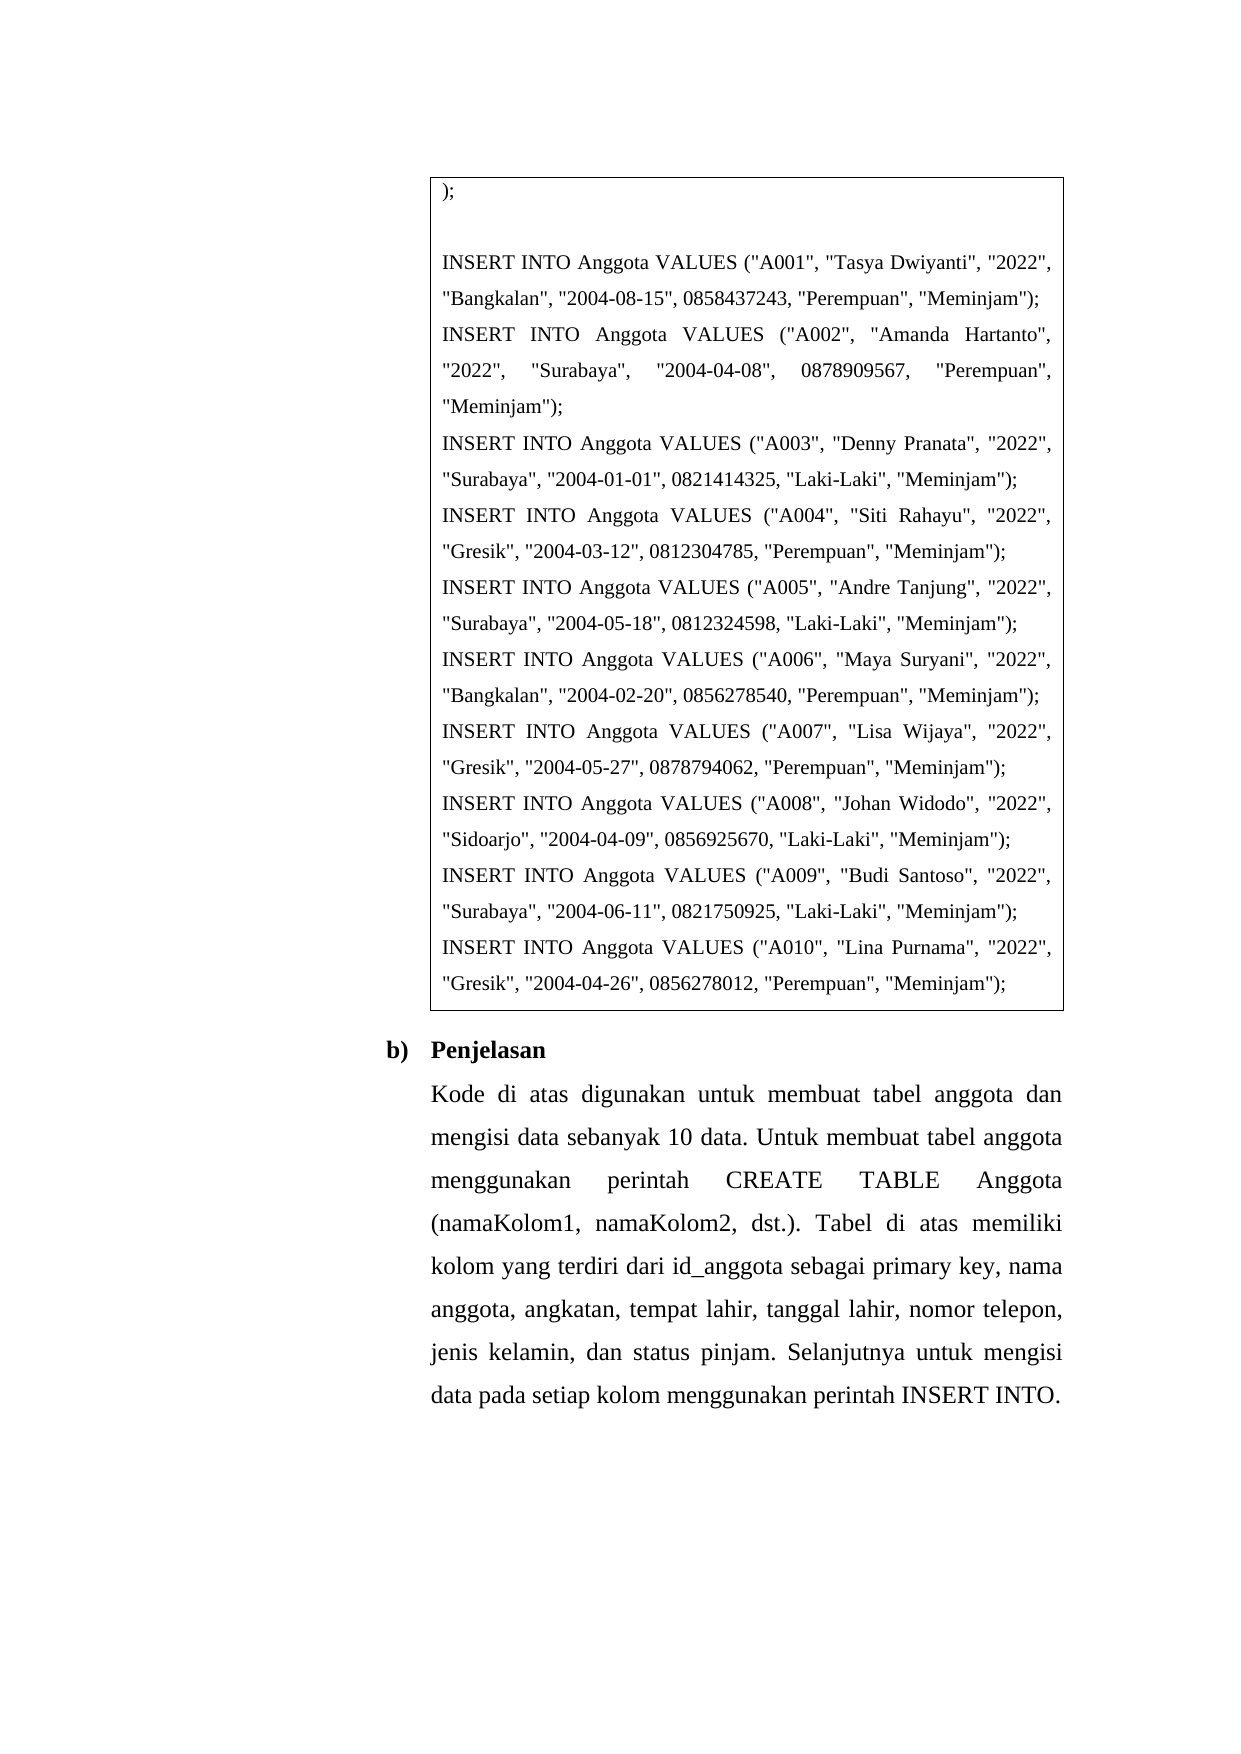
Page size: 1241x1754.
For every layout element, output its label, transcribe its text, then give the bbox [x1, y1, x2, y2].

list Kode di atas digunakan untuk membuat tabel anggota dan mengisi data sebanyak 10 data. Untuk membuat tabel anggota menggunakan perintah CREATE TABLE Anggota (namaKolom1, namaKolom2, dst.). Tabel di atas memiliki kolom yang terdiri dari id_anggota sebagai primary key, nama anggota, angkatan, tempat lahir, tanggal lahir, nomor telepon, jenis kelamin, dan status pinjam. Selanjutnya untuk mengisi data pada setiap kolom menggunakan perintah INSERT INTO. [431, 1079, 1063, 1409]
list Penjelasan [386, 1036, 1063, 1064]
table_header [431, 178, 1063, 1009]
